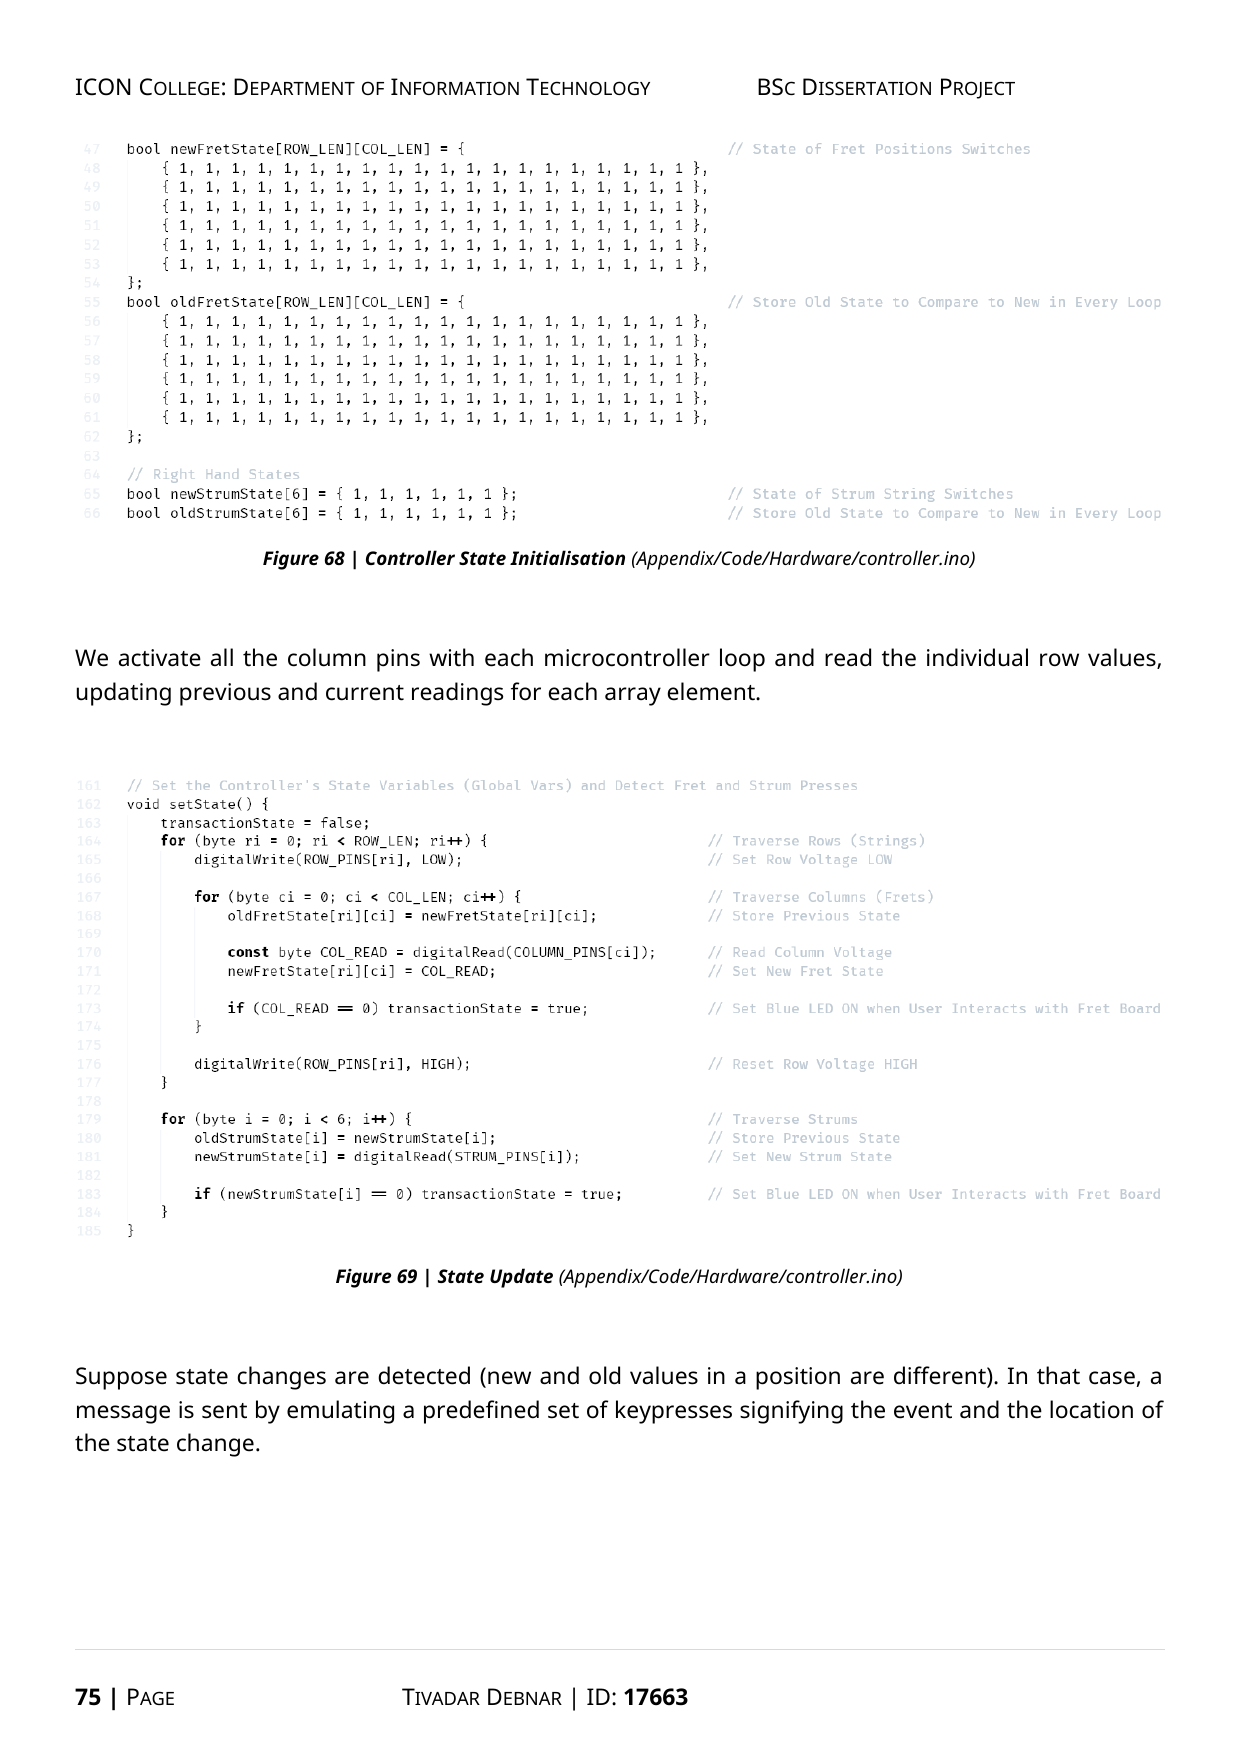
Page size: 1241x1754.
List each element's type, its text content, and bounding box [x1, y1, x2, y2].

picture [75, 776, 1166, 1244]
picture [75, 139, 1166, 526]
text Suppose state changes are detected (new and old values in a position are different). In that case, a message is sent by emulating a predefined set of keypresses signifying the event and the location of the state change. [75, 1360, 1165, 1459]
text We activate all the column pins with each microcontroller loop and read the individual row values, updating previous and current readings for each array element. [75, 642, 1165, 707]
